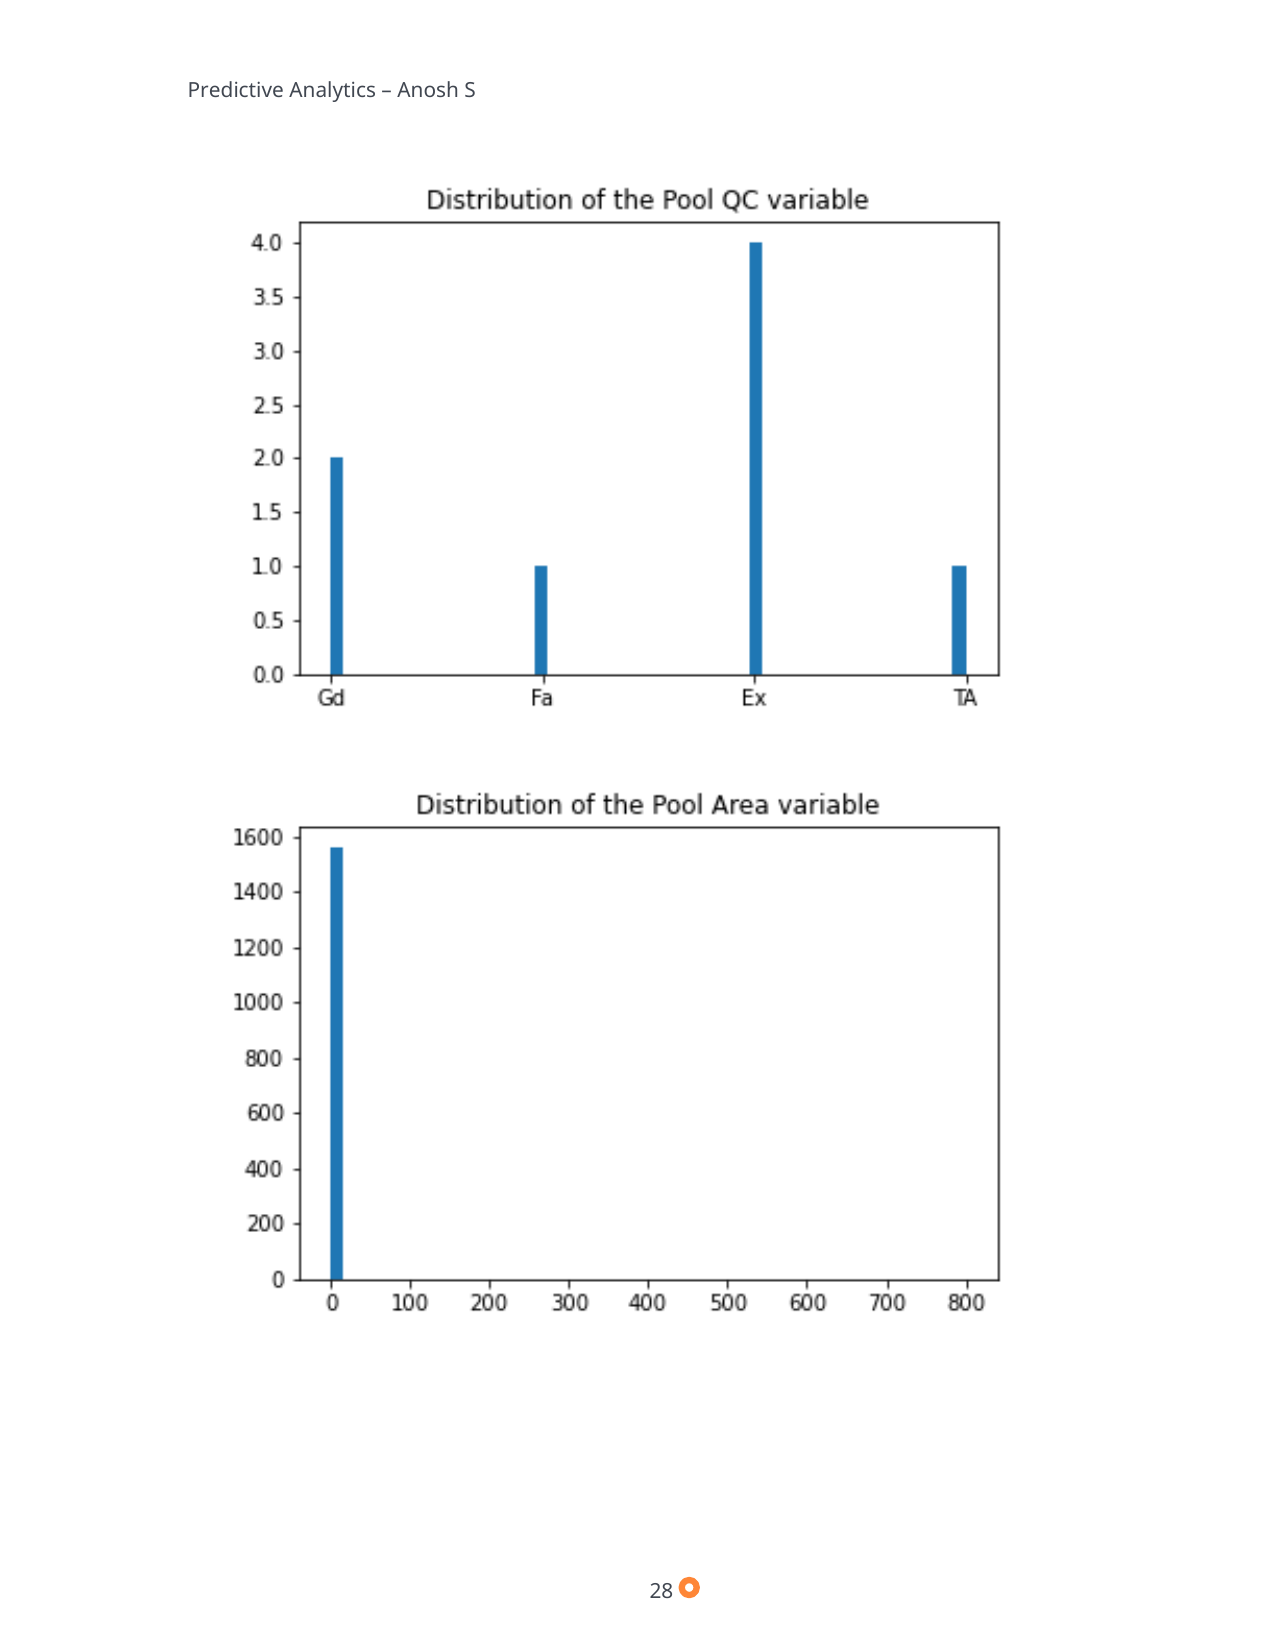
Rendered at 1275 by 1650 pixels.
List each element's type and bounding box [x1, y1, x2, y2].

picture [187, 754, 1088, 1355]
picture [187, 150, 1088, 750]
